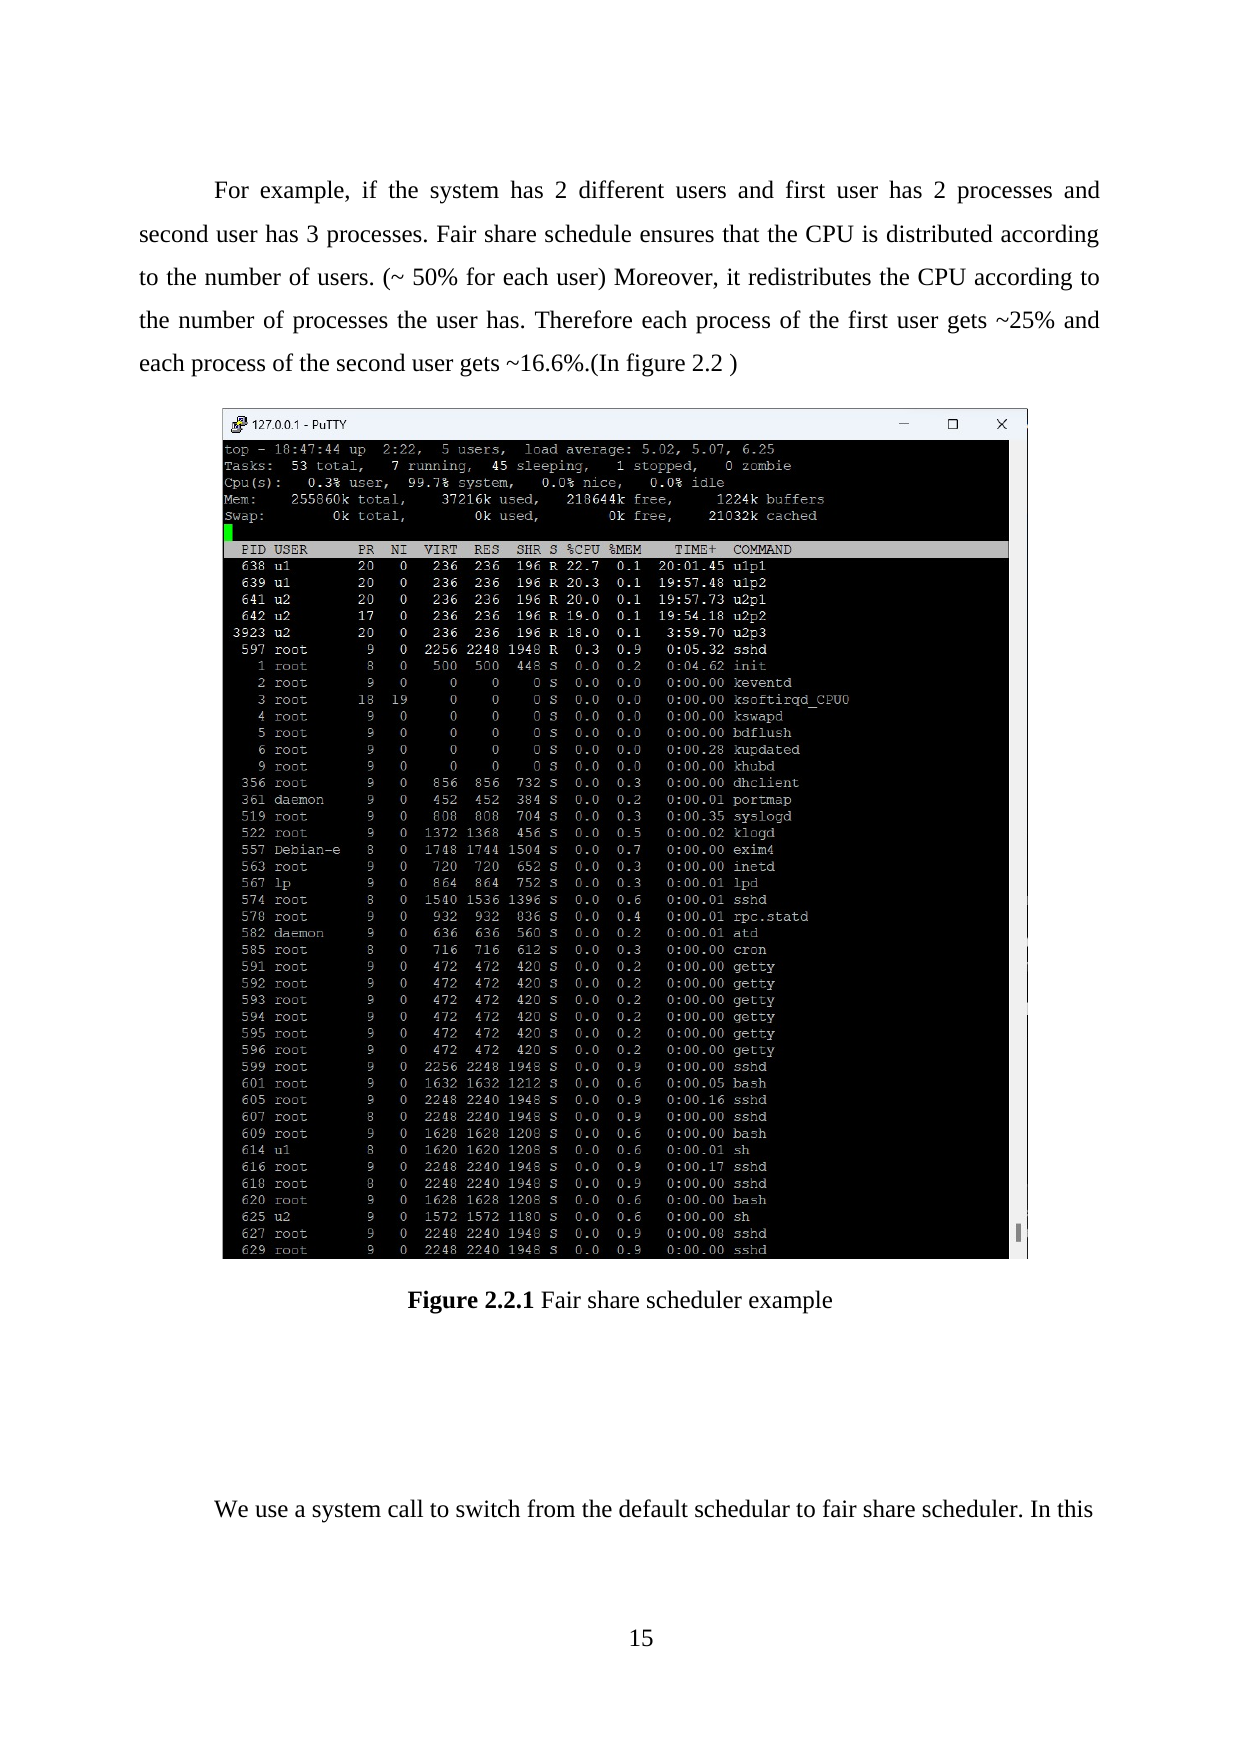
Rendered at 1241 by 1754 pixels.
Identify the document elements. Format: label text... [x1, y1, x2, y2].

picture [222, 408, 1028, 1259]
text We use a system call to switch from the default schedular to fair share scheduler. In this [139, 1494, 1101, 1522]
text For example, if the system has 2 different users and first user has 2 processes and second user has 3 processes. Fair share schedule ensures that the CPU is distributed according to the number of users. (~ 50% for each user) Moreover, it redistributes the CPU according to the number of processes the user has. Therefore each process of the first user gets ~25% and each process of the second user gets ~16.6%.(In figure 2.2 ) [139, 176, 1101, 377]
